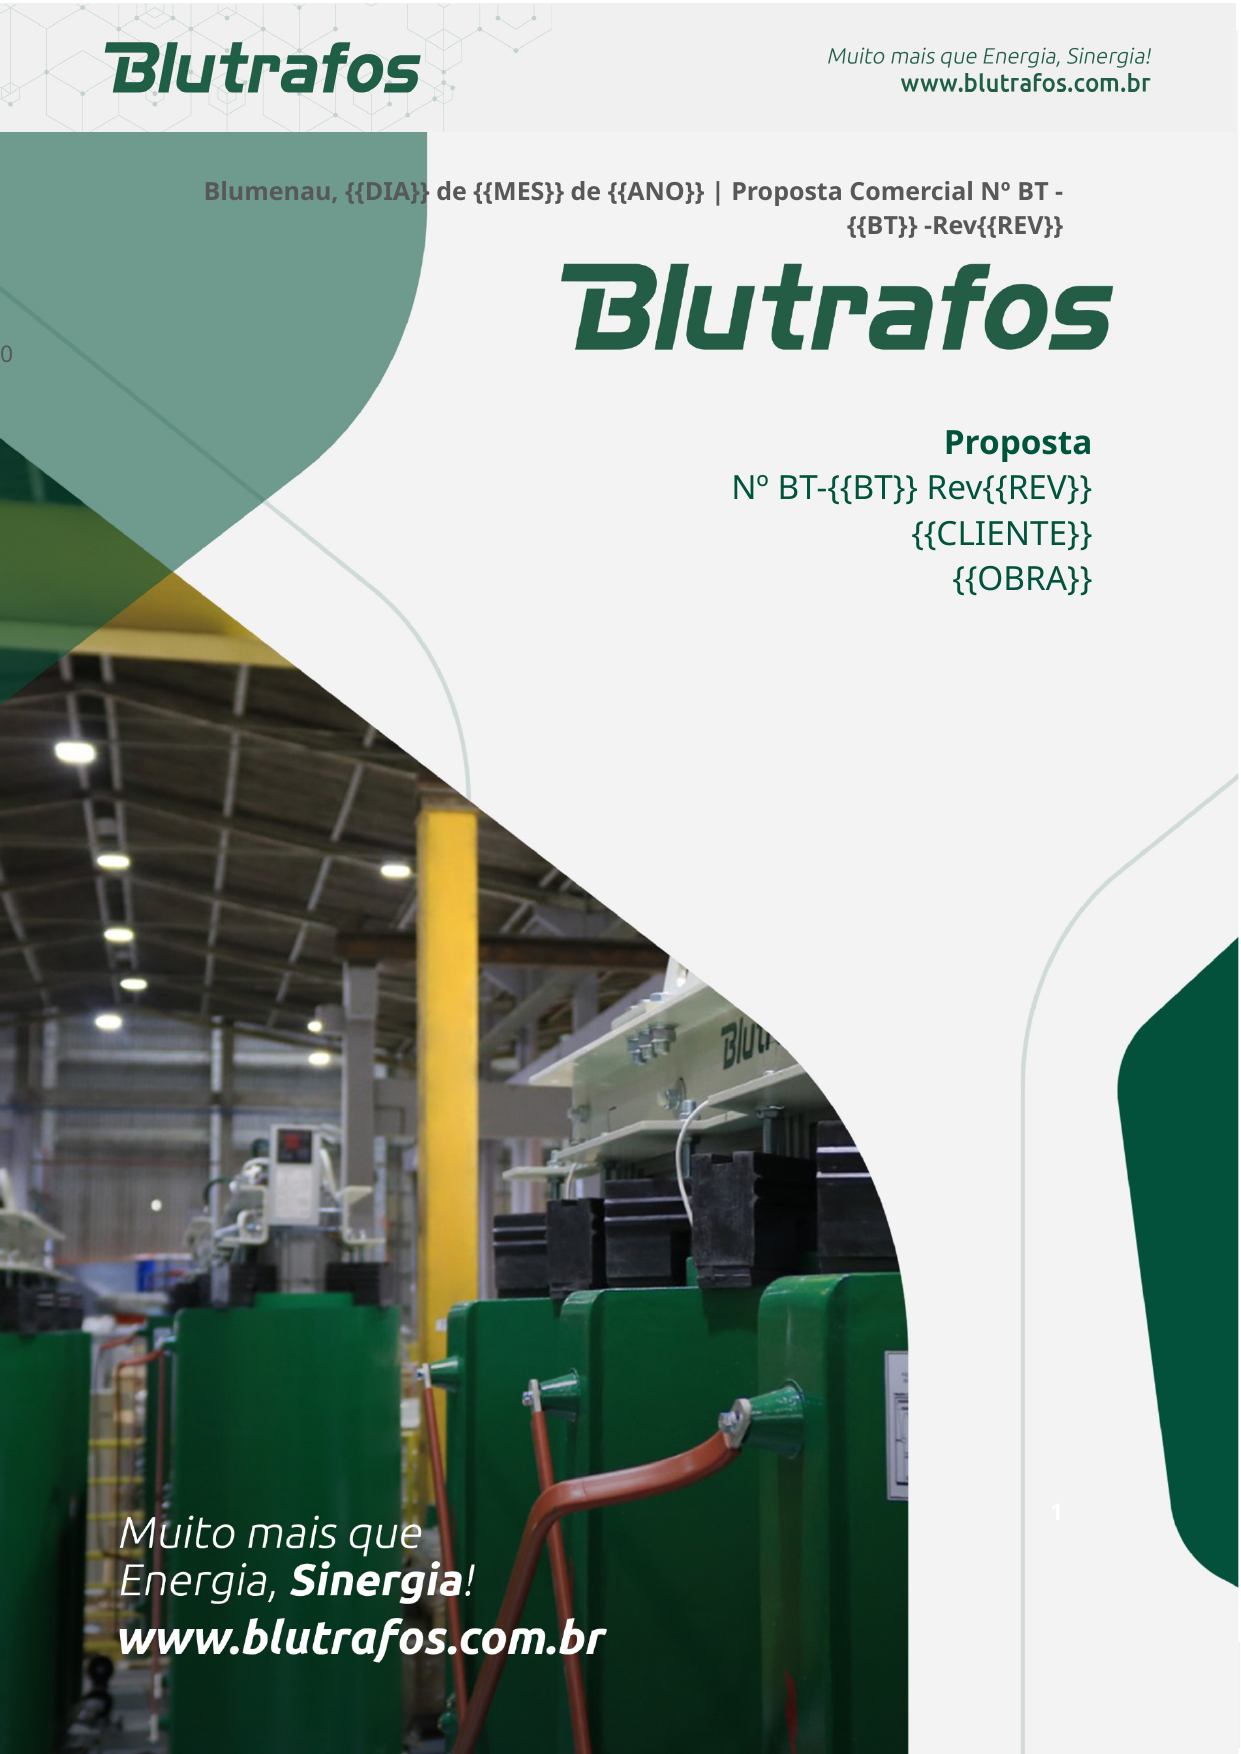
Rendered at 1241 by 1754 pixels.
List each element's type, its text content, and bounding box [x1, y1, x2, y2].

text 0 [0, 338, 1063, 370]
picture [0, 3, 1241, 1754]
table_header Proposta Nº BT-{{BT}} Rev{{REV}} {{CLIENTE}} {{OBRA}} [218, 414, 1104, 633]
